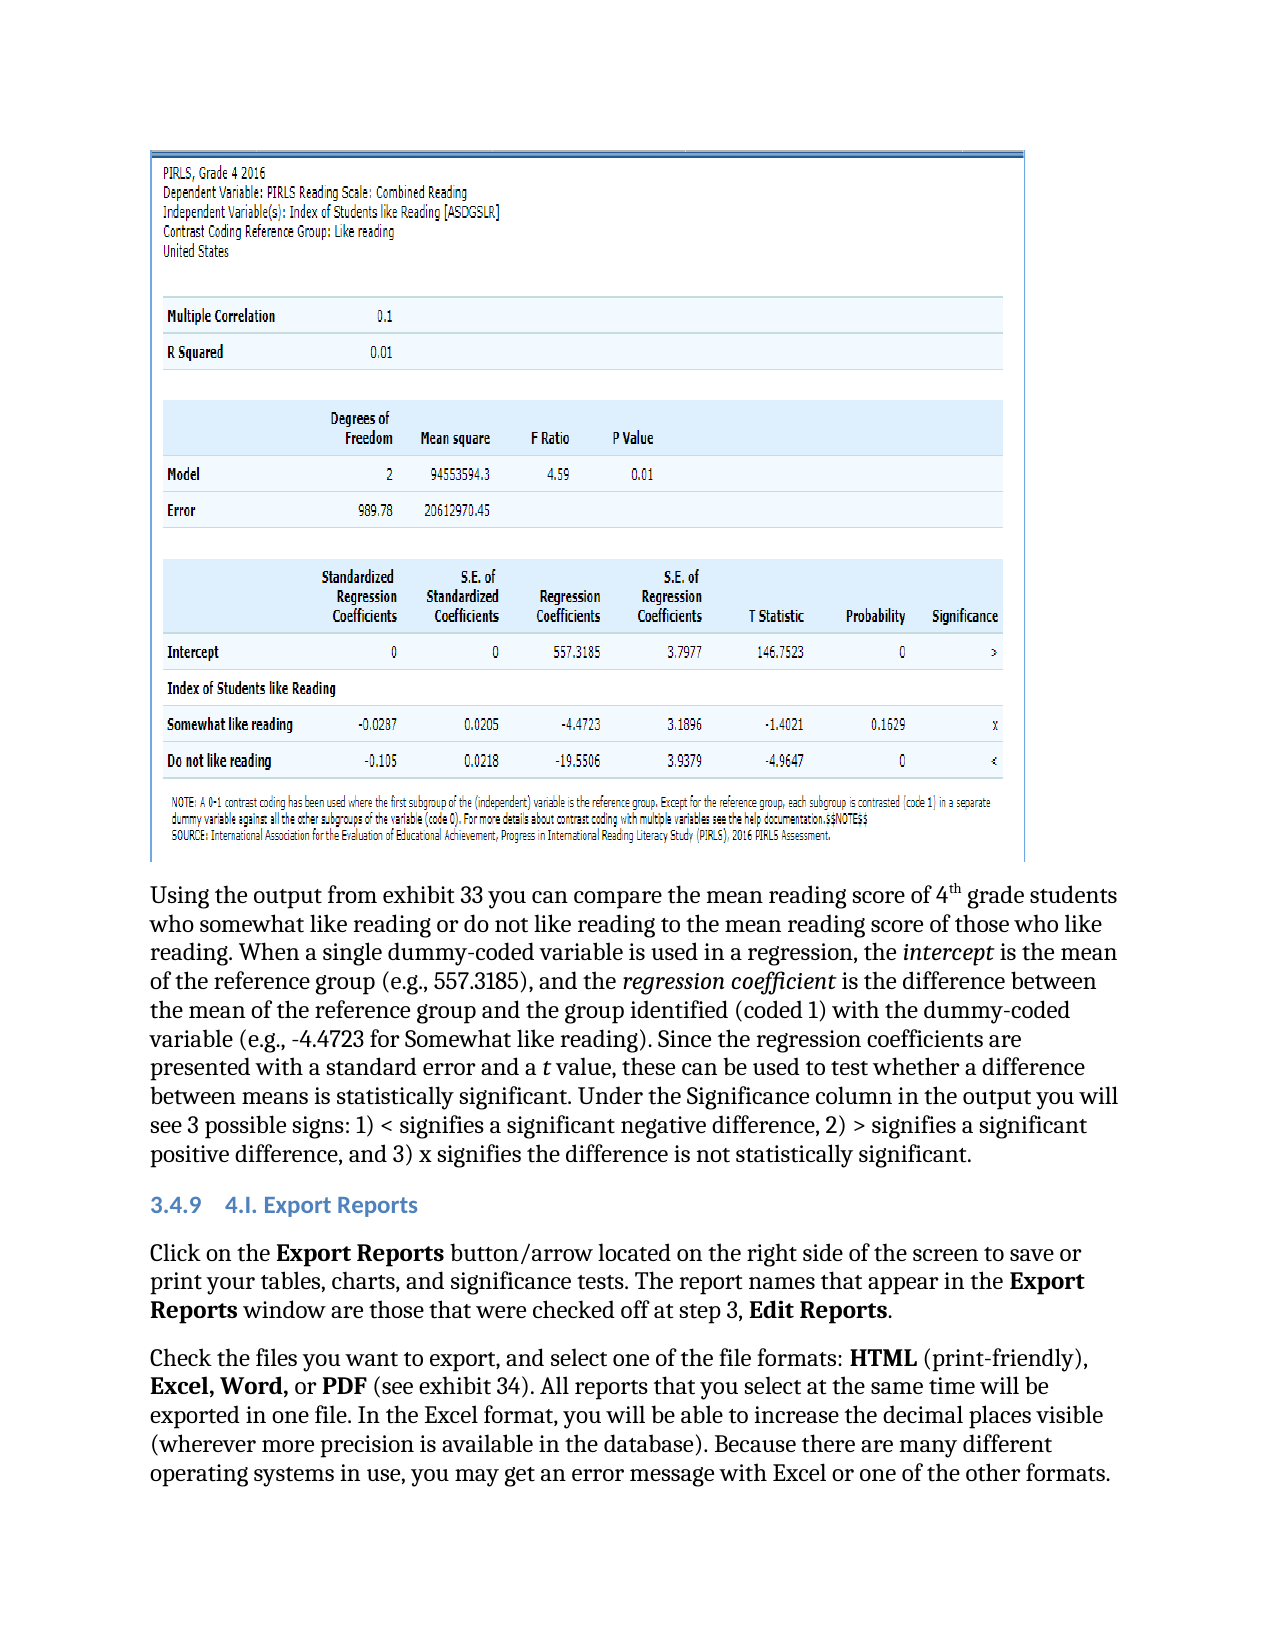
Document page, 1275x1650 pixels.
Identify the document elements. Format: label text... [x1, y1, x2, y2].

text Using the output from exhibit 33 you can compare the mean reading score of 4th grade students who somewhat like reading or do not like reading to the mean reading score of those who like reading. When a single dummy-coded variable is used in a regression, the intercept is the mean of the reference group (e.g., 557.3185), and the regression coefficient is the difference between the mean of the reference group and the group identified (coded 1) with the dummy-coded variable (e.g., -4.4723 for Somewhat like reading). Since the regression coefficients are presented with a standard error and a t value, these can be used to test whether a difference between means is statistically significant. Under the Significance column in the output you will see 3 possible signs: 1) < signifies a significant negative difference, 2) > signifies a significant positive difference, and 3) x signifies the difference is not statistically significant. [150, 881, 1125, 1168]
text Click on the Export Reports button/arrow located on the right side of the screen to save or print your tables, charts, and significance tests. The report names that appear in the Export Reports window are those that were checked off at step 3, Edit Reports. [150, 1238, 1125, 1325]
subtitle 3.4.9 4.I. Export Reports [150, 1189, 1125, 1220]
picture [150, 150, 1025, 862]
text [150, 1343, 1125, 1487]
